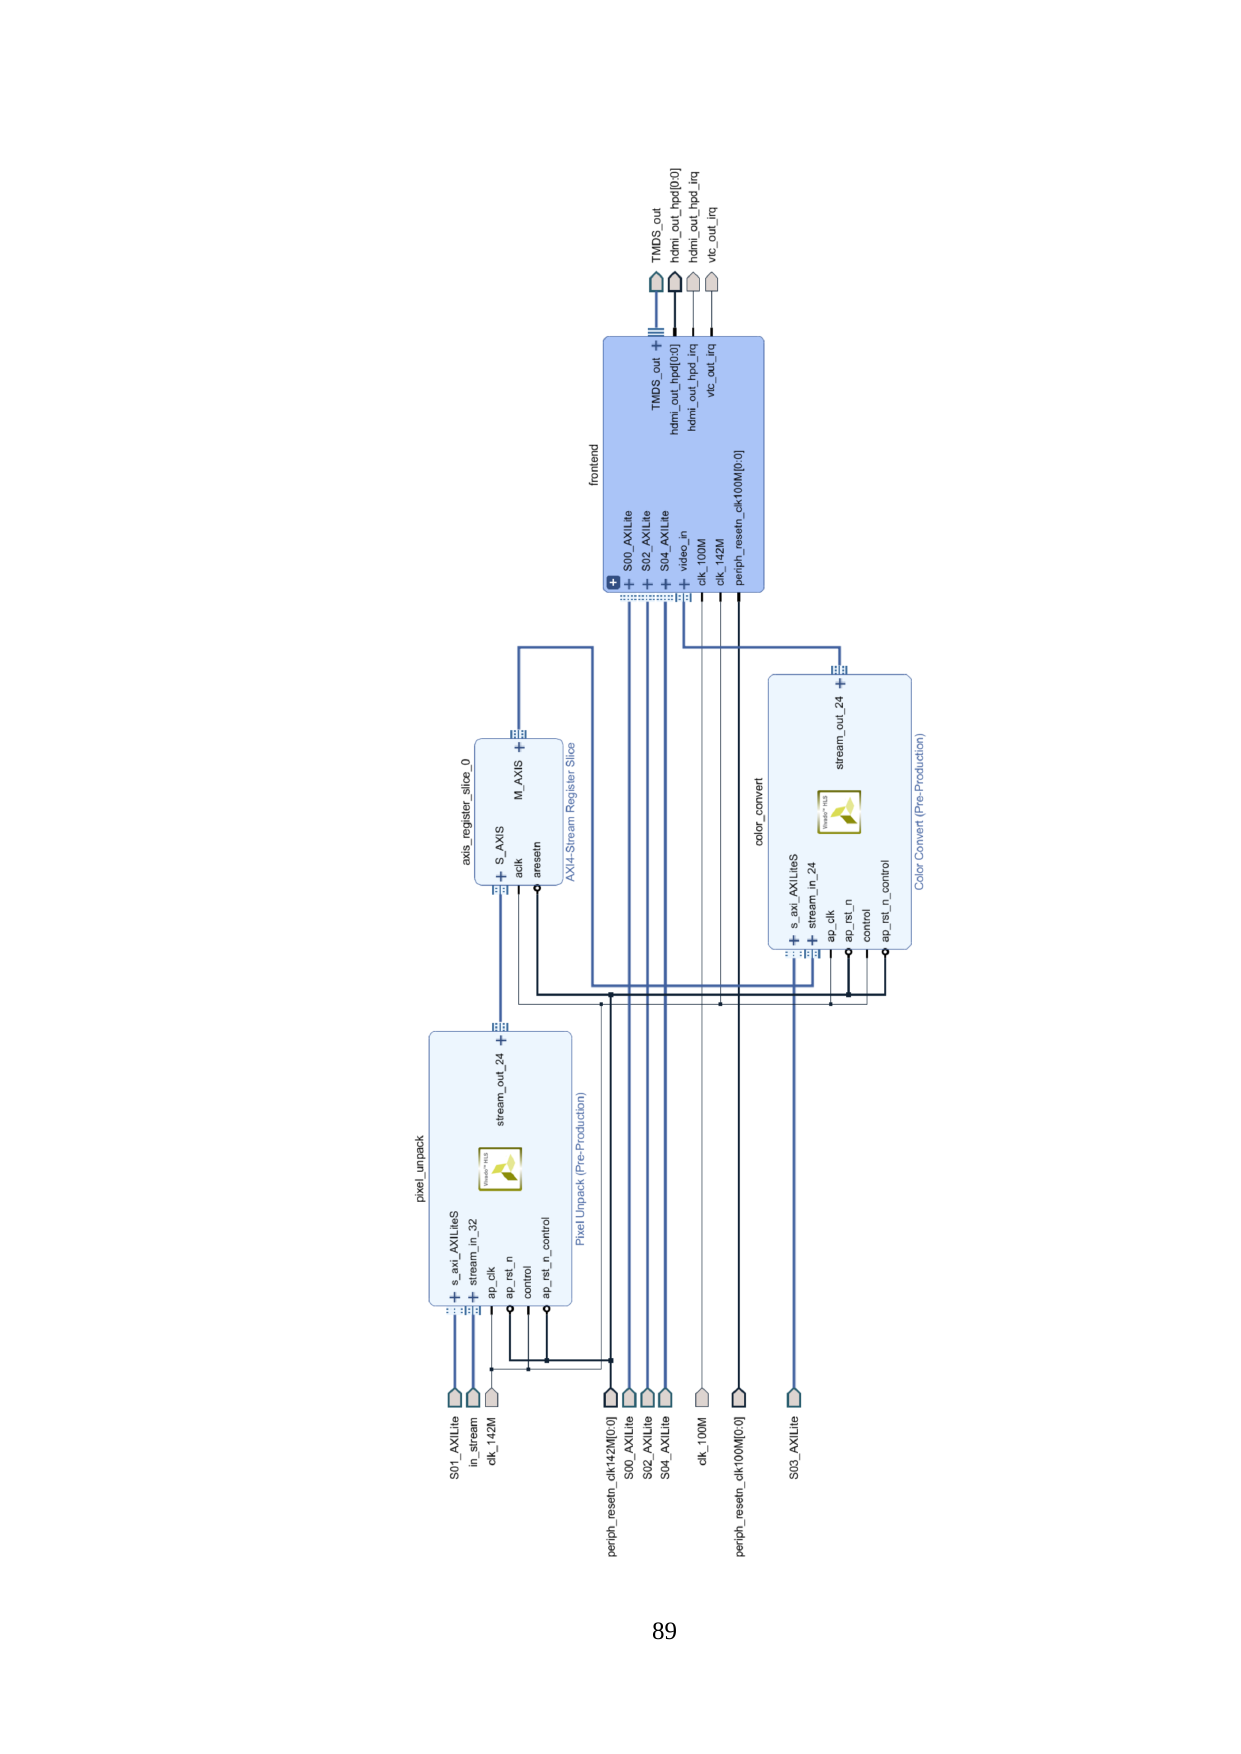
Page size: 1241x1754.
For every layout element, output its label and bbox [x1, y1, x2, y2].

picture [407, 161, 933, 1565]
